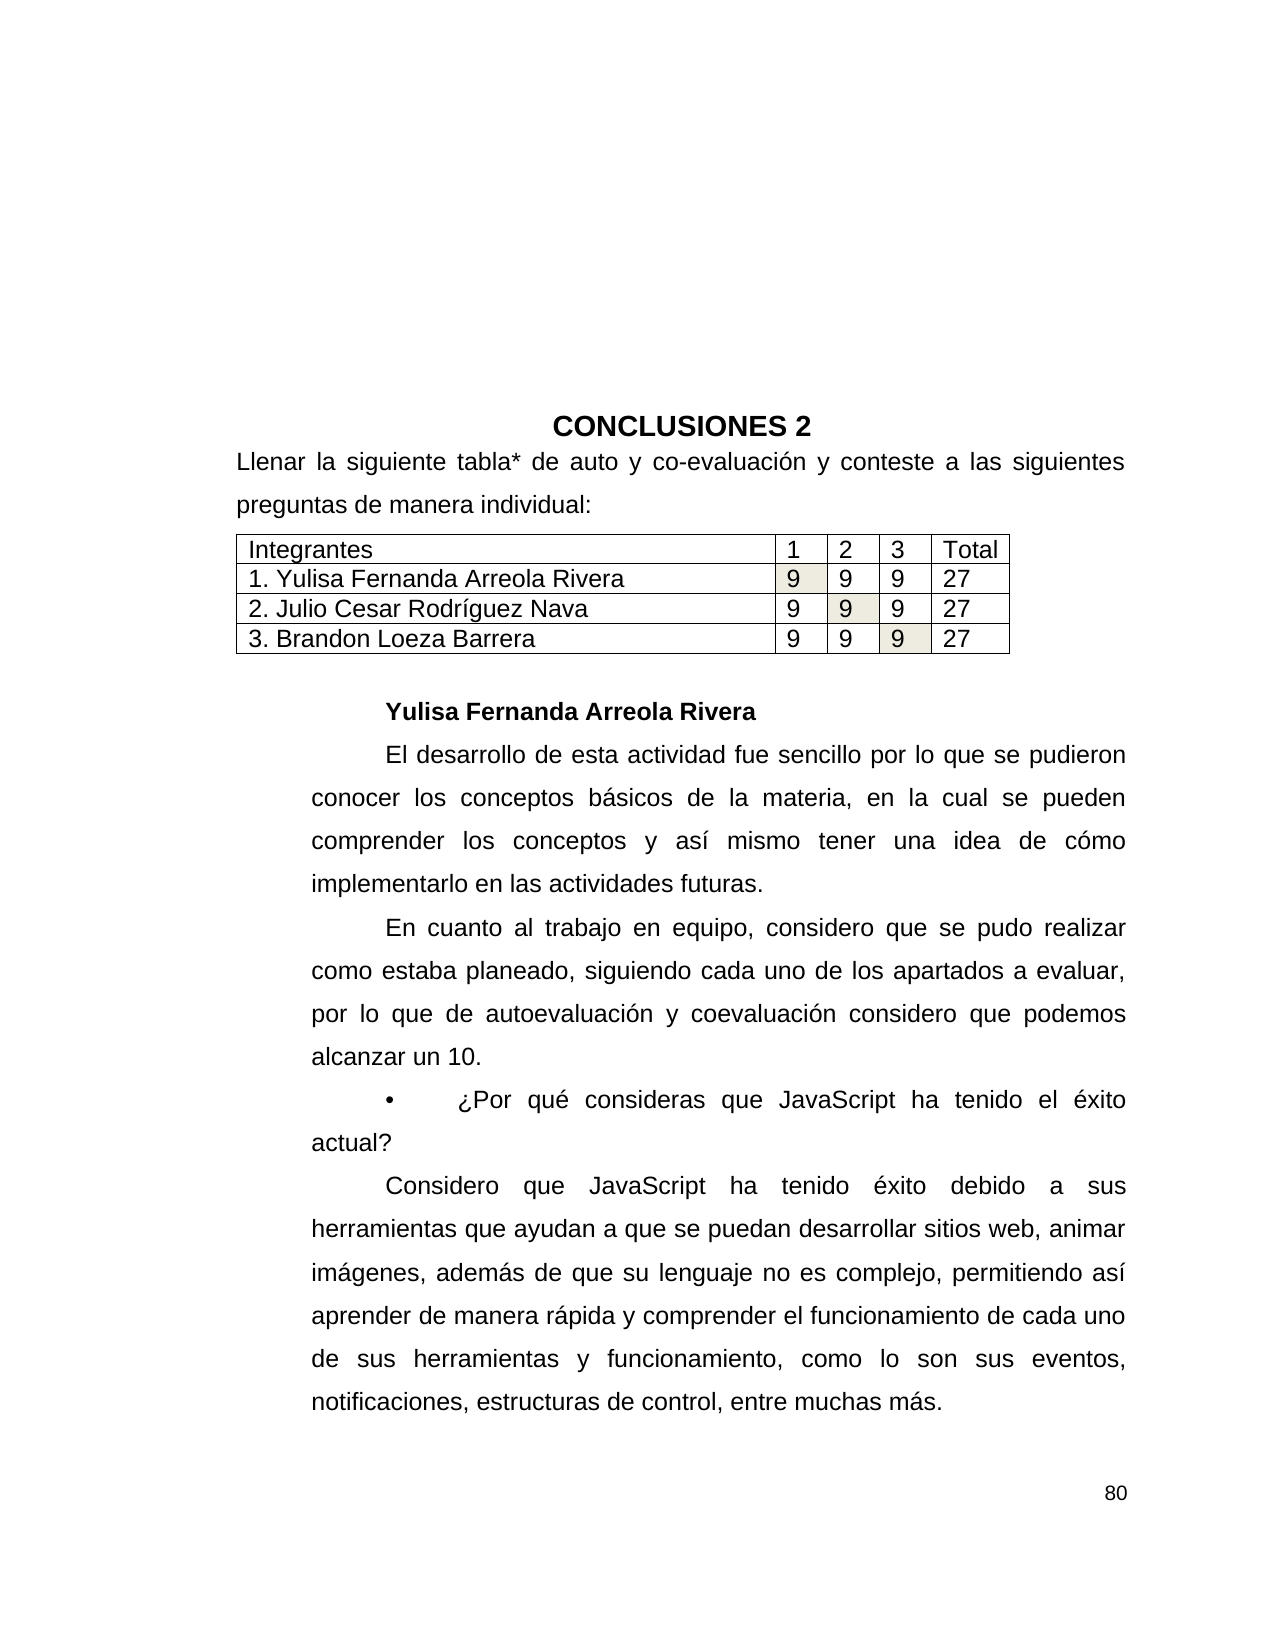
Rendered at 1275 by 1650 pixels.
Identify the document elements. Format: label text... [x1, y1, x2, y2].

text Yulisa Fernanda Arreola Rivera [311, 697, 1127, 726]
table_cell 27 [932, 624, 1009, 653]
table_cell 27 [932, 564, 1009, 593]
table_cell 9 [776, 624, 827, 653]
table_cell 9 [828, 624, 879, 653]
table_header Total [932, 535, 1009, 563]
table_header Integrantes [237, 535, 775, 563]
table_cell 9 [880, 594, 931, 623]
table_cell 9 [776, 594, 827, 623]
table_cell 9 [776, 564, 827, 593]
table_cell 9 [828, 564, 879, 593]
table_cell 2. Julio Cesar Rodríguez Nava [237, 594, 775, 623]
table_cell 3. Brandon Loeza Barrera [237, 624, 775, 653]
text CONCLUSIONES 2 [236, 409, 1127, 442]
text • ¿Por qué consideras que JavaScript ha tenido el éxito actual? [311, 1085, 1127, 1157]
table_header 2 [828, 535, 879, 563]
table_header 3 [880, 535, 931, 563]
text El desarrollo de esta actividad fue sencillo por lo que se pudieron conocer los conceptos básicos de la materia, en la cual se pueden comprender los conceptos y así mismo tener una idea de cómo implementarlo en las actividades futuras. [311, 740, 1127, 898]
text Llenar la siguiente tabla* de auto y co-evaluación y conteste a las siguientes preguntas de manera individual: [236, 447, 1127, 519]
text Considero que JavaScript ha tenido éxito debido a sus herramientas que ayudan a que se puedan desarrollar sitios web, animar imágenes, además de que su lenguaje no es complejo, permitiendo así aprender de manera rápida y comprender el funcionamiento de cada uno de sus herramientas y funcionamiento, como lo son sus eventos, notificaciones, estructuras de control, entre muchas más. [311, 1171, 1127, 1416]
table_header 1 [776, 535, 827, 563]
table_cell 9 [880, 564, 931, 593]
table_cell 1. Yulisa Fernanda Arreola Rivera [237, 564, 775, 593]
text En cuanto al trabajo en equipo, considero que se pudo realizar como estaba planeado, siguiendo cada uno de los apartados a evaluar, por lo que de autoevaluación y coevaluación considero que podemos alcanzar un 10. [311, 912, 1127, 1071]
table_cell 27 [932, 594, 1009, 623]
table_cell 9 [880, 624, 931, 653]
table_cell 9 [828, 594, 879, 623]
